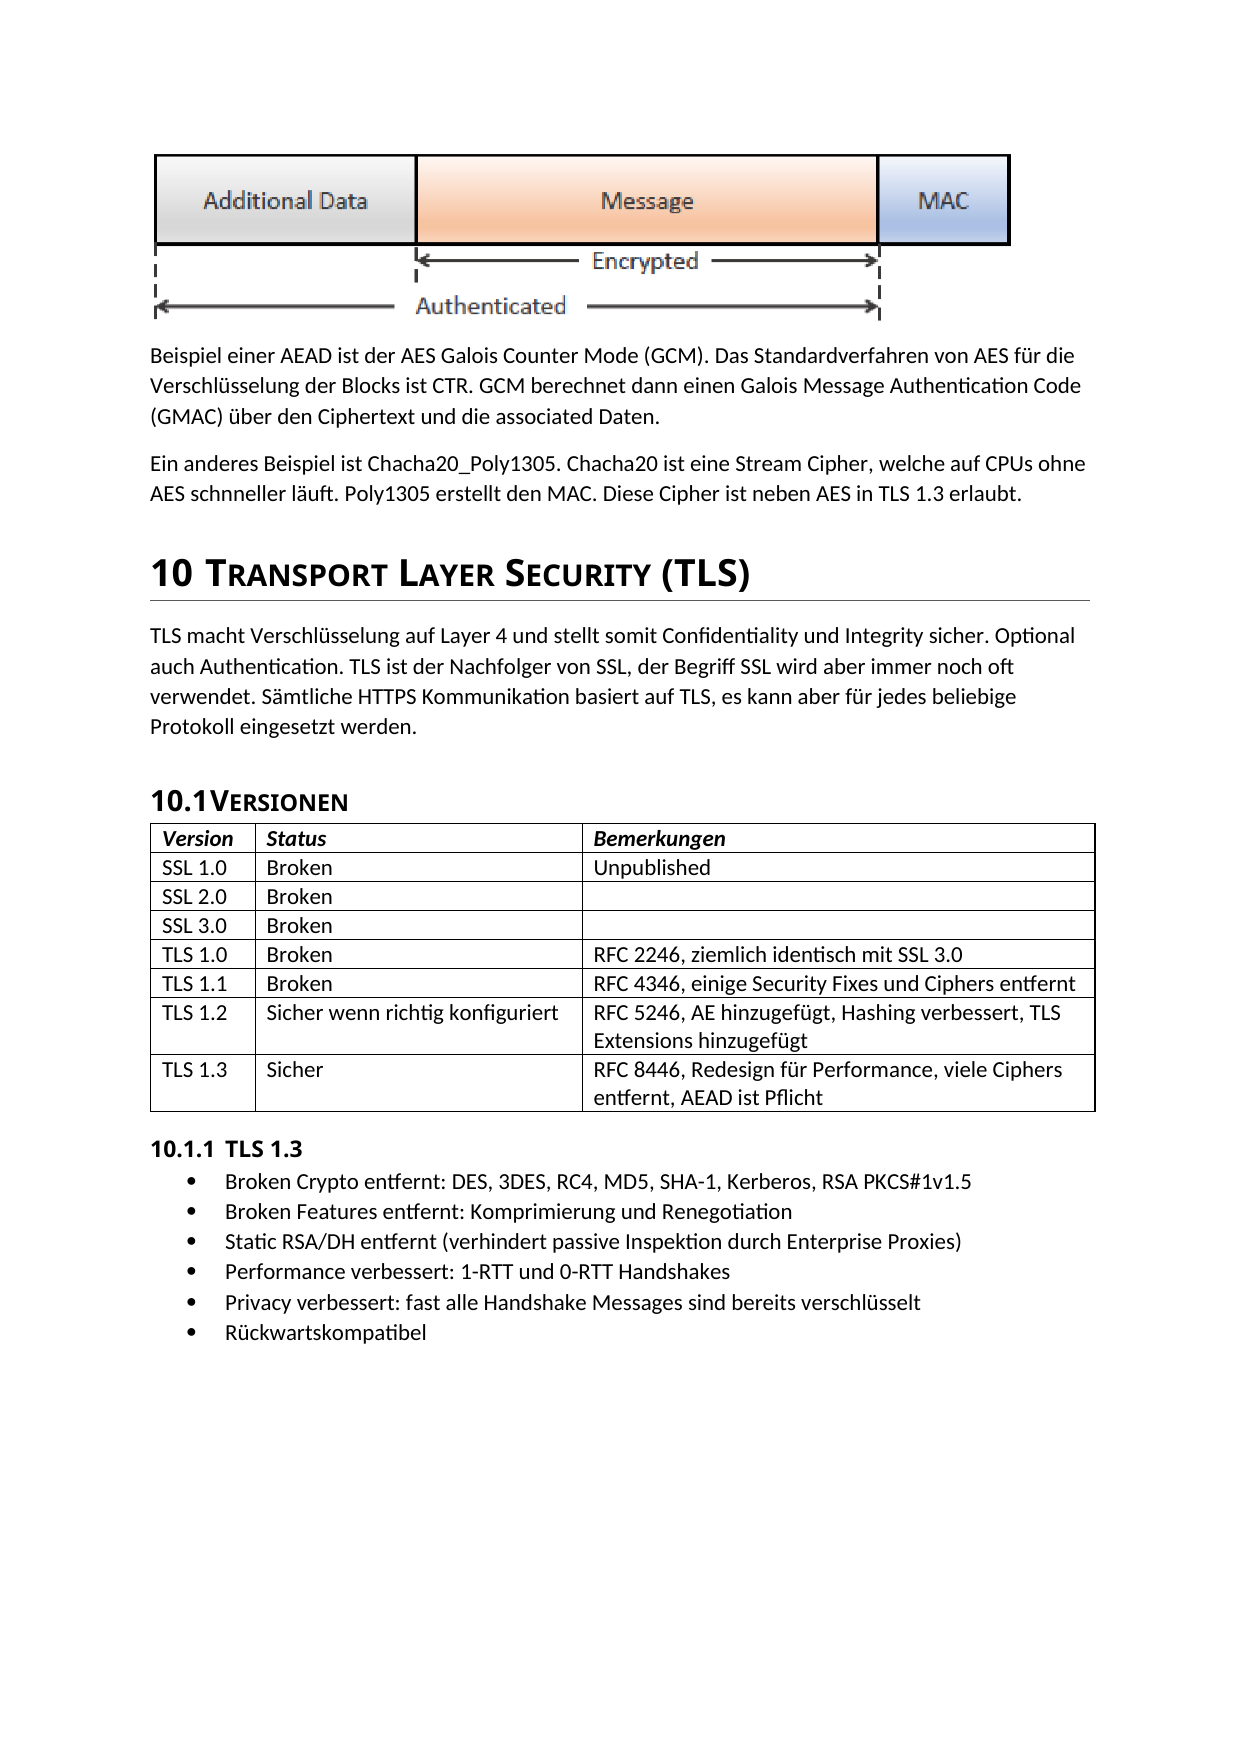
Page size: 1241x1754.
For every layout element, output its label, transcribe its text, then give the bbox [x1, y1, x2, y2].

table_cell Broken [256, 853, 582, 881]
table_cell Broken [256, 911, 582, 939]
table_cell [583, 882, 1094, 910]
subtitle TLS 1.3 [150, 1133, 1090, 1164]
text TLS macht Verschlüsselung auf Layer 4 und stellt somit Confidentiality und Integrity sicher. Optional auch Authentication. TLS ist der Nachfolger von SSL, der Begriff SSL wird aber immer noch oft verwendet. Sämtliche HTTPS Kommunikation basiert auf TLS, es kann aber für jedes beliebige Protokoll eingesetzt werden. [150, 622, 1090, 740]
list Broken Crypto entfernt: DES, 3DES, RC4, MD5, SHA-1, Kerberos, RSA PKCS#1v1.5 [187, 1167, 1090, 1195]
list Broken Features entfernt: Komprimierung und Renegotiation [187, 1197, 1090, 1225]
list Rückwartskompatibel [187, 1318, 1090, 1346]
table_cell RFC 4346, einige Security Fixes und Ciphers entfernt [583, 969, 1094, 997]
table_cell Broken [256, 969, 582, 997]
table_cell TLS 1.1 [151, 969, 255, 997]
table_cell Unpublished [583, 853, 1094, 881]
subtitle Transport Layer Security (TLS) [150, 547, 1090, 600]
table_cell Sicher wenn richtig konfiguriert [256, 998, 582, 1054]
table_cell SSL 1.0 [151, 853, 255, 881]
table_cell RFC 2246, ziemlich identisch mit SSL 3.0 [583, 940, 1094, 968]
subtitle Versionen [150, 780, 1090, 819]
table_cell SSL 2.0 [151, 882, 255, 910]
table_cell [583, 911, 1094, 939]
table_cell SSL 3.0 [151, 911, 255, 939]
table_cell Sicher [256, 1055, 582, 1111]
text Ein anderes Beispiel ist Chacha20_Poly1305. Chacha20 ist eine Stream Cipher, welche auf CPUs ohne AES schnneller läuft. Poly1305 erstellt den MAC. Diese Cipher ist neben AES in TLS 1.3 erlaubt. [150, 449, 1090, 507]
text Beispiel einer AEAD ist der AES Galois Counter Mode (GCM). Das Standardverfahren von AES für die Verschlüsselung der Blocks ist CTR. GCM berechnet dann einen Galois Message Authentication Code (GMAC) über den Ciphertext und die associated Daten. [150, 341, 1090, 430]
picture [150, 150, 1014, 323]
list Privacy verbessert: fast alle Handshake Messages sind bereits verschlüsselt [187, 1288, 1090, 1316]
table_cell Broken [256, 940, 582, 968]
table_cell TLS 1.2 [151, 998, 255, 1054]
list Performance verbessert: 1-RTT und 0-RTT Handshakes [187, 1257, 1090, 1286]
table_cell TLS 1.3 [151, 1055, 255, 1111]
table_cell Broken [256, 882, 582, 910]
table_header Version [151, 824, 255, 852]
list Static RSA/DH entfernt (verhindert passive Inspektion durch Enterprise Proxies) [187, 1227, 1090, 1255]
table_cell RFC 8446, Redesign für Performance, viele Ciphers entfernt, AEAD ist Pflicht [583, 1055, 1094, 1111]
table_cell TLS 1.0 [151, 940, 255, 968]
table_header Status [256, 824, 582, 852]
table_header Bemerkungen [583, 824, 1094, 852]
table_cell RFC 5246, AE hinzugefügt, Hashing verbessert, TLS Extensions hinzugefügt [583, 998, 1094, 1054]
